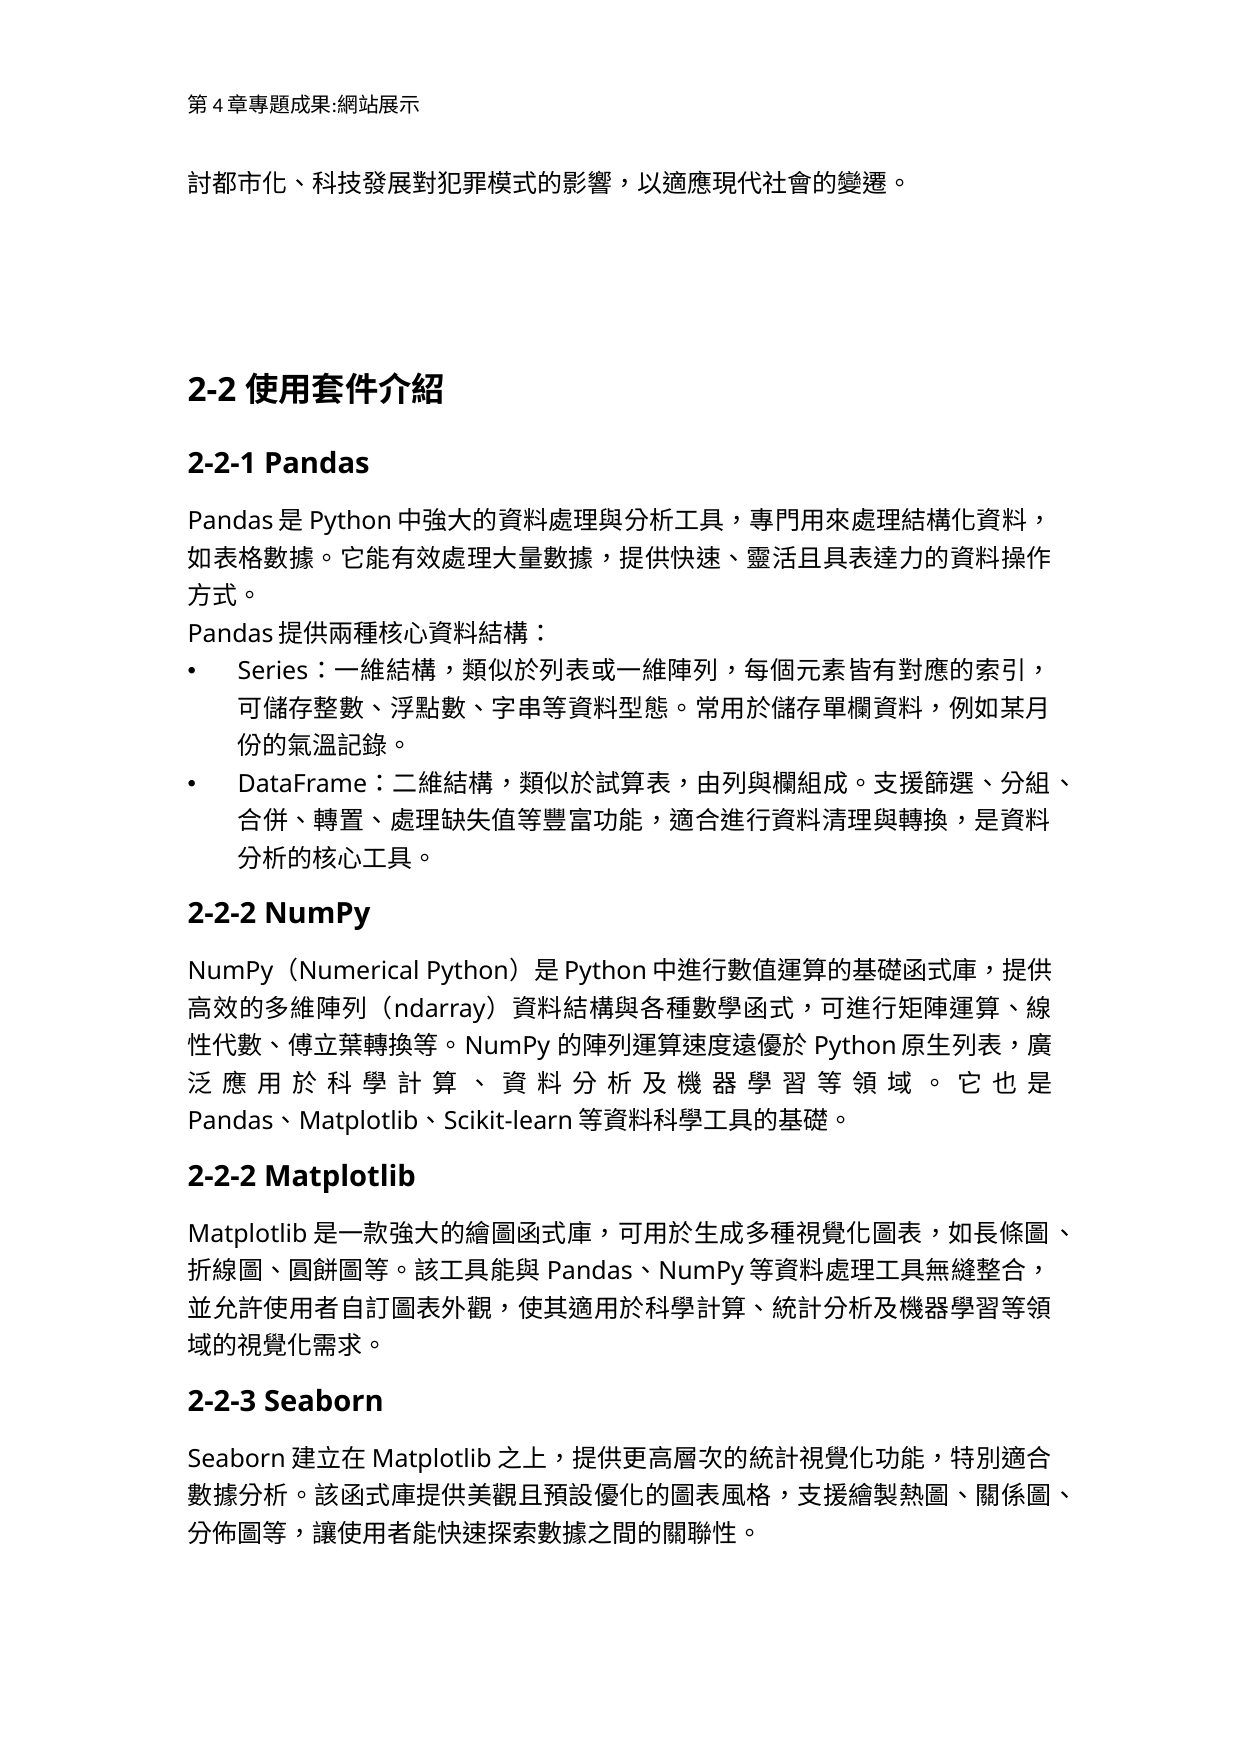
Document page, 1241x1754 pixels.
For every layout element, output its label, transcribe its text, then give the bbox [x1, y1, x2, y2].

text Seaborn建立在Matplotlib之上，提供更高層次的統計視覺化功能，特別適合數據分析。該函式庫提供美觀且預設優化的圖表風格，支援繪製熱圖、關係圖、分佈圖等，讓使用者能快速探索數據之間的關聯性。 [187, 1437, 1053, 1550]
text 2-2-2 NumPy [187, 875, 1053, 950]
list DataFrame：二維結構，類似於試算表，由列與欄組成。支援篩選、分組、合併、轉置、處理缺失值等豐富功能，適合進行資料清理與轉換，是資料分析的核心工具。 [187, 762, 1053, 875]
text 2-2 使用套件介紹 [187, 350, 1053, 425]
text NumPy（Numerical Python）是Python中進行數值運算的基礎函式庫，提供高效的多維陣列（ndarray）資料結構與各種數學函式，可進行矩陣運算、線性代數、傅立葉轉換等。NumPy 的陣列運算速度遠優於Python原生列表，廣泛應用於科學計算、資料分析及機器學習等領域。它也是Pandas、Matplotlib、Scikit-learn等資料科學工具的基礎。 [187, 950, 1053, 1137]
list Series：一維結構，類似於列表或一維陣列，每個元素皆有對應的索引，可儲存整數、浮點數、字串等資料型態。常用於儲存單欄資料，例如某月份的氣溫記錄。 [187, 650, 1053, 762]
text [187, 162, 1053, 200]
text Pandas提供兩種核心資料結構： [187, 612, 1053, 650]
text Matplotlib是一款強大的繪圖函式庫，可用於生成多種視覺化圖表，如長條圖、折線圖、圓餅圖等。該工具能與Pandas、NumPy等資料處理工具無縫整合，並允許使用者自訂圖表外觀，使其適用於科學計算、統計分析及機器學習等領域的視覺化需求。 [187, 1212, 1053, 1362]
text 2-2-1 Pandas [187, 425, 1053, 500]
text 2-2-3 Seaborn [187, 1362, 1053, 1437]
text Pandas是Python中強大的資料處理與分析工具，專門用來處理結構化資料，如表格數據。它能有效處理大量數據，提供快速、靈活且具表達力的資料操作方式。 [187, 500, 1053, 612]
text 2-2-2 Matplotlib [187, 1137, 1053, 1212]
